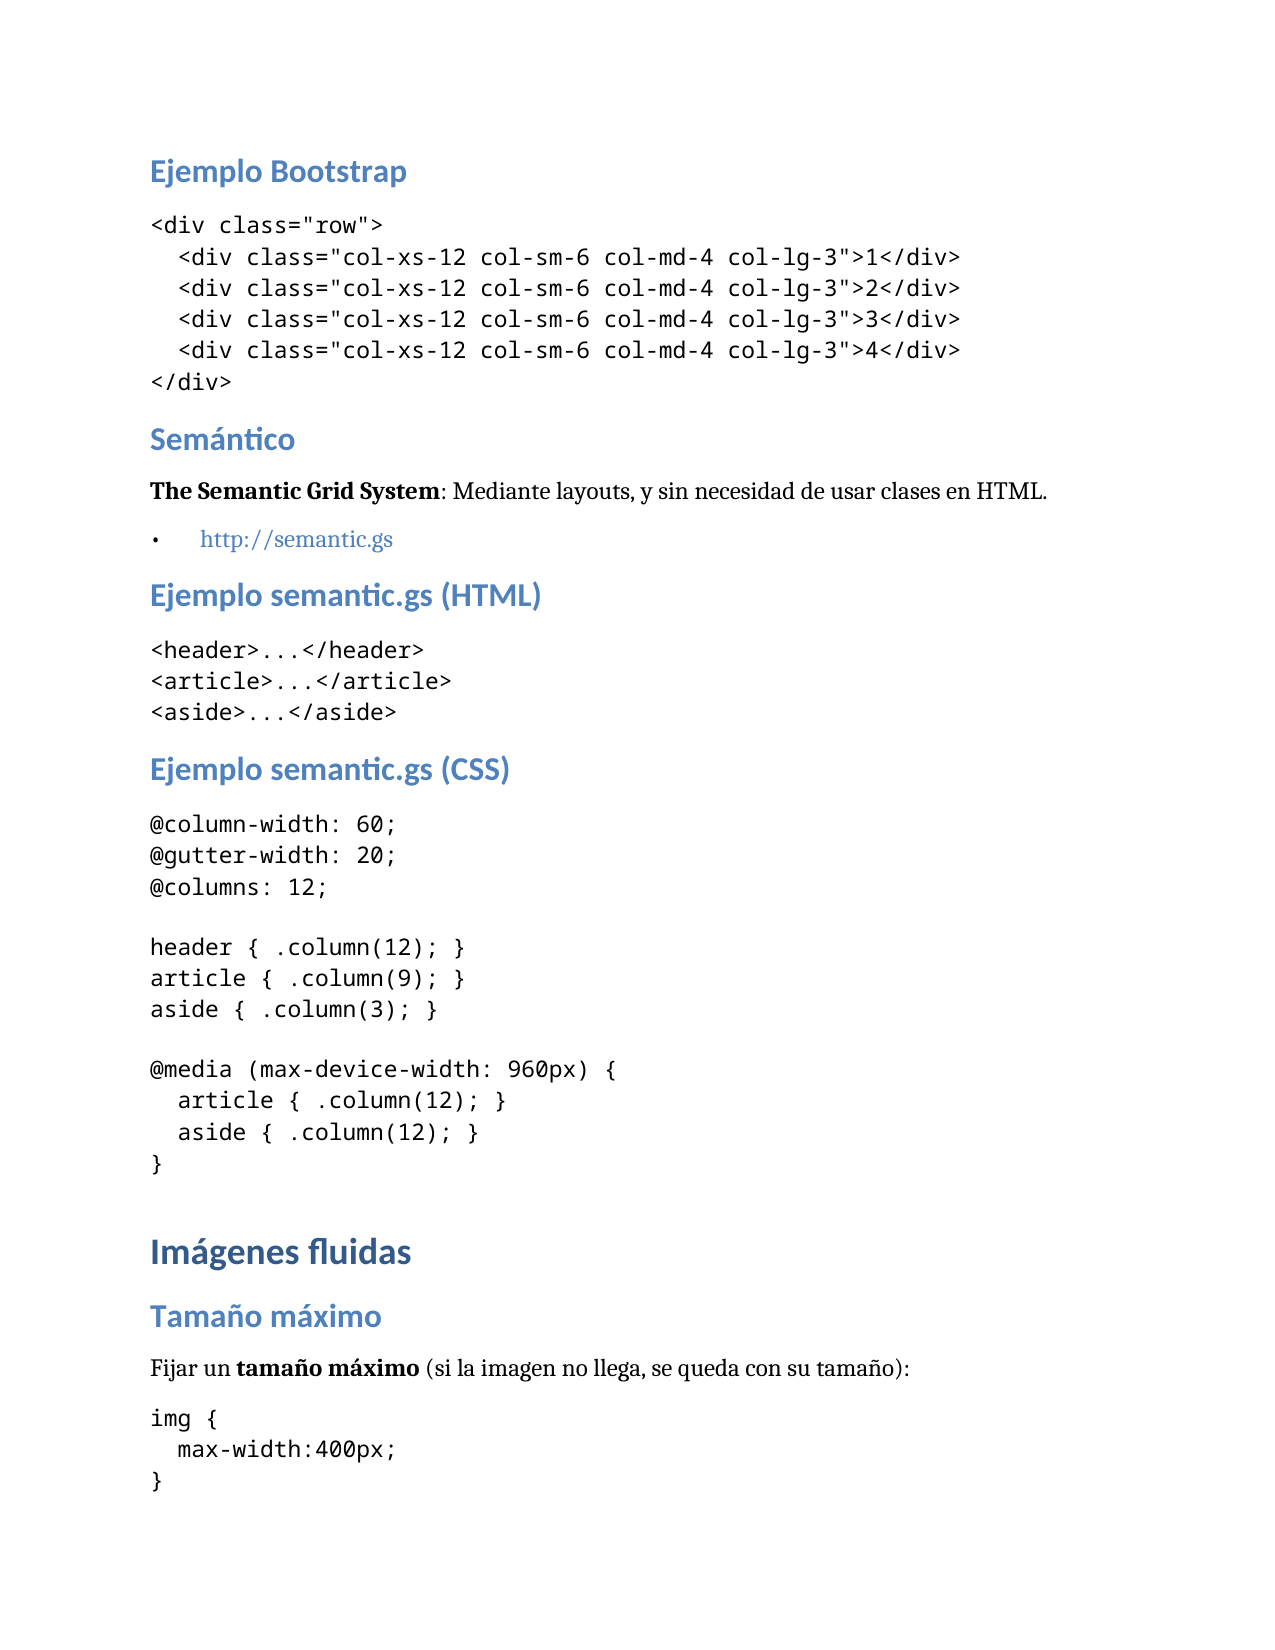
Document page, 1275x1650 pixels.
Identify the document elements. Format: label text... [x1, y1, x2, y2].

text @column-width: 60; @gutter-width: 20; @columns: 12; header { .column(12); } article { .column(9); } aside { .column(3); } @media (max-device-width: 960px) { article { .column(12); } aside { .column(12); } } [150, 808, 1125, 1178]
subtitle Ejemplo semantic.gs (CSS) [150, 748, 1125, 789]
list http://semantic.gs [150, 525, 1125, 553]
subtitle Imágenes fluidas [150, 1228, 1125, 1274]
text Fijar un tamaño máximo (si la imagen no llega, se queda con su tamaño): [150, 1354, 1125, 1383]
text The Semantic Grid System: Mediante layouts, y sin necesidad de usar clases en HTML. [150, 477, 1125, 506]
text img { max-width:400px; } [150, 1402, 1125, 1495]
subtitle Semántico [150, 418, 1125, 458]
subtitle Ejemplo semantic.gs (HTML) [150, 574, 1125, 615]
subtitle Tamaño máximo [150, 1294, 1125, 1335]
subtitle Ejemplo Bootstrap [150, 150, 1125, 191]
text <div class="row"> <div class="col-xs-12 col-sm-6 col-md-4 col-lg-3">1</div> <div class="col-xs-12 col-sm-6 col-md-4 col-lg-3">2</div> <div class="col-xs-12 col-sm-6 col-md-4 col-lg-3">3</div> <div class="col-xs-12 col-sm-6 col-md-4 col-lg-3">4</div> </div> [150, 209, 1125, 397]
text <header>...</header> <article>...</article> <aside>...</aside> [150, 634, 1125, 728]
